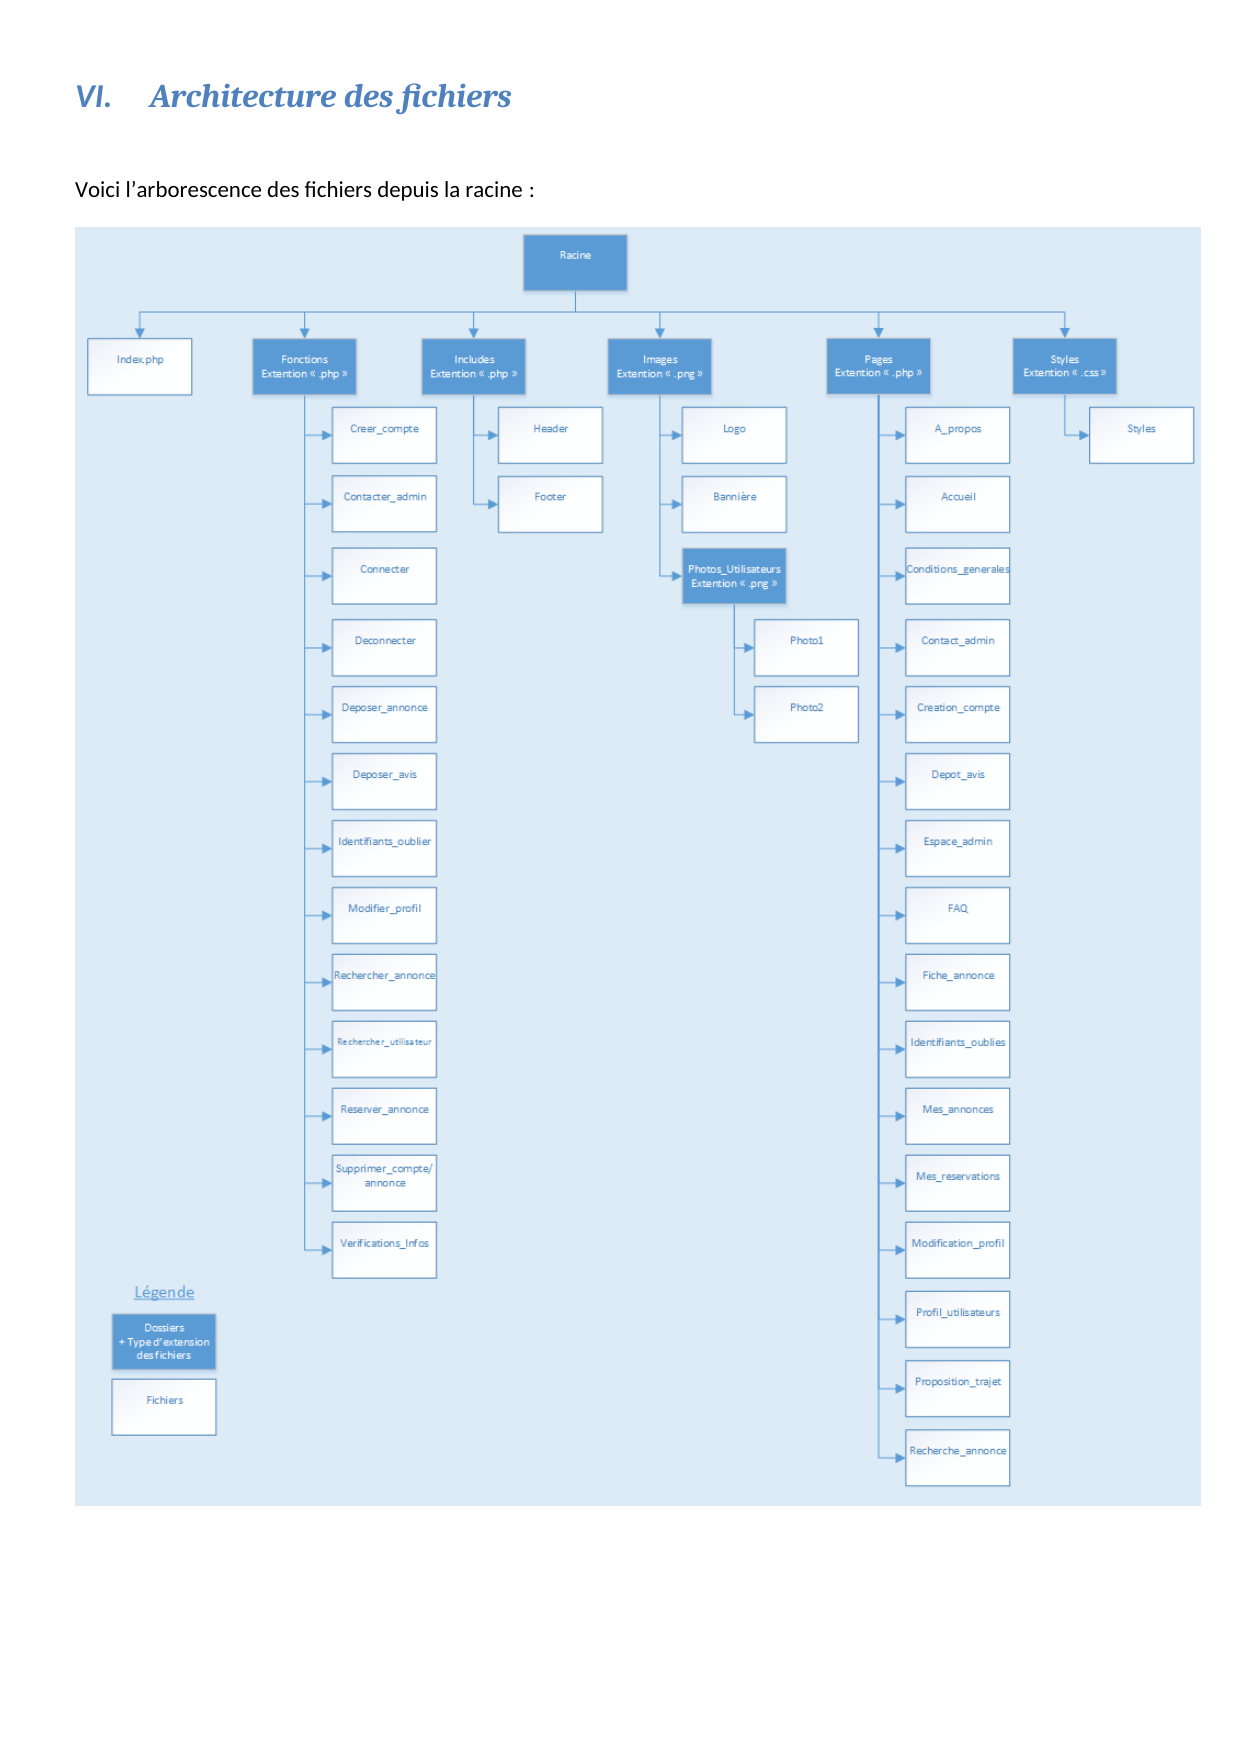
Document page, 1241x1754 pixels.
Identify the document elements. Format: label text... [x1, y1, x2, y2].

text Voici l’arborescence des fichiers depuis la racine : [75, 175, 1165, 203]
subtitle Architecture des fichiers [112, 75, 1165, 116]
picture [75, 227, 1201, 1506]
